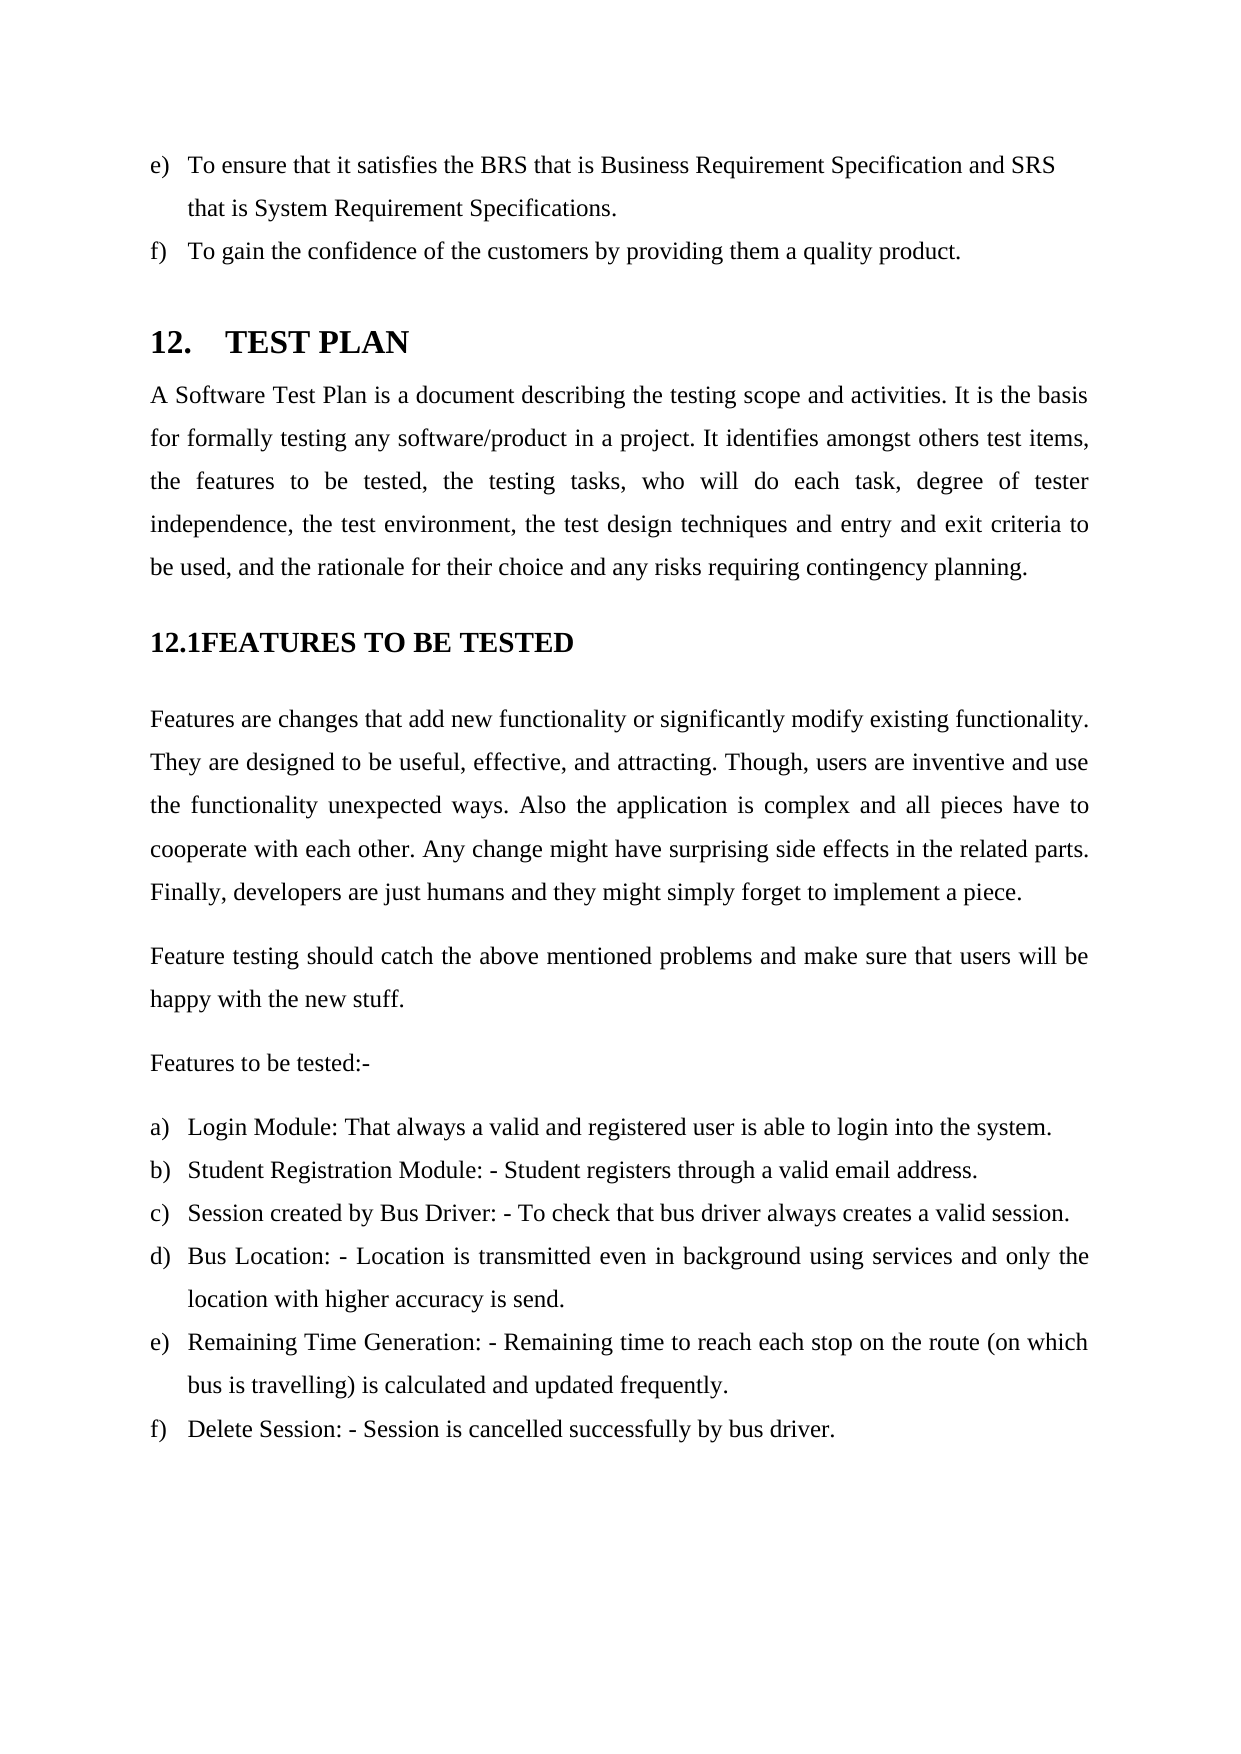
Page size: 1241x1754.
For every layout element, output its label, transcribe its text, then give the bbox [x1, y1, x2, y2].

text Features are changes that add new functionality or significantly modify existing functionality. They are designed to be useful, effective, and attracting. Though, users are inventive and use the functionality unexpected ways. Also the application is complex and all pieces have to cooperate with each other. Any change might have surprising side effects in the related parts. Finally, developers are just humans and they might simply forget to implement a piece. [150, 704, 1090, 906]
list Session created by Bus Driver: - To check that bus driver always creates a valid session. [150, 1198, 1090, 1227]
list Delete Session: - Session is cancelled successfully by bus driver. [150, 1414, 1090, 1442]
list Login Module: That always a valid and registered user is able to login into the system. [150, 1112, 1090, 1141]
subtitle 12.1FEATURES TO BE TESTED [150, 625, 1090, 658]
list A Software Test Plan is a document describing the testing scope and activities. It is the basis for formally testing any software/product in a project. It identifies amongst others test items, the features to be tested, the testing tasks, who will do each task, degree of tester independence, the test environment, the test design techniques and entry and exit criteria to be used, and the rationale for their choice and any risks requiring contingency planning. [150, 380, 1090, 581]
text Features to be tested:- [150, 1048, 1090, 1077]
list Bus Location: - Location is transmitted even in background using services and only the location with higher accuracy is send. [150, 1241, 1090, 1313]
list Remaining Time Generation: - Remaining time to reach each stop on the route (on which bus is travelling) is calculated and updated frequently. [150, 1327, 1090, 1399]
list To ensure that it satisfies the BRS that is Business Requirement Specification and SRS that is System Requirement Specifications. [150, 150, 1090, 222]
list Student Registration Module: - Student registers through a valid email address. [150, 1155, 1090, 1184]
list To gain the confidence of the customers by providing them a quality product. [150, 236, 1090, 265]
list TEST PLAN [150, 322, 1090, 361]
text Feature testing should catch the above mentioned problems and make sure that users will be happy with the new stuff. [150, 941, 1090, 1013]
